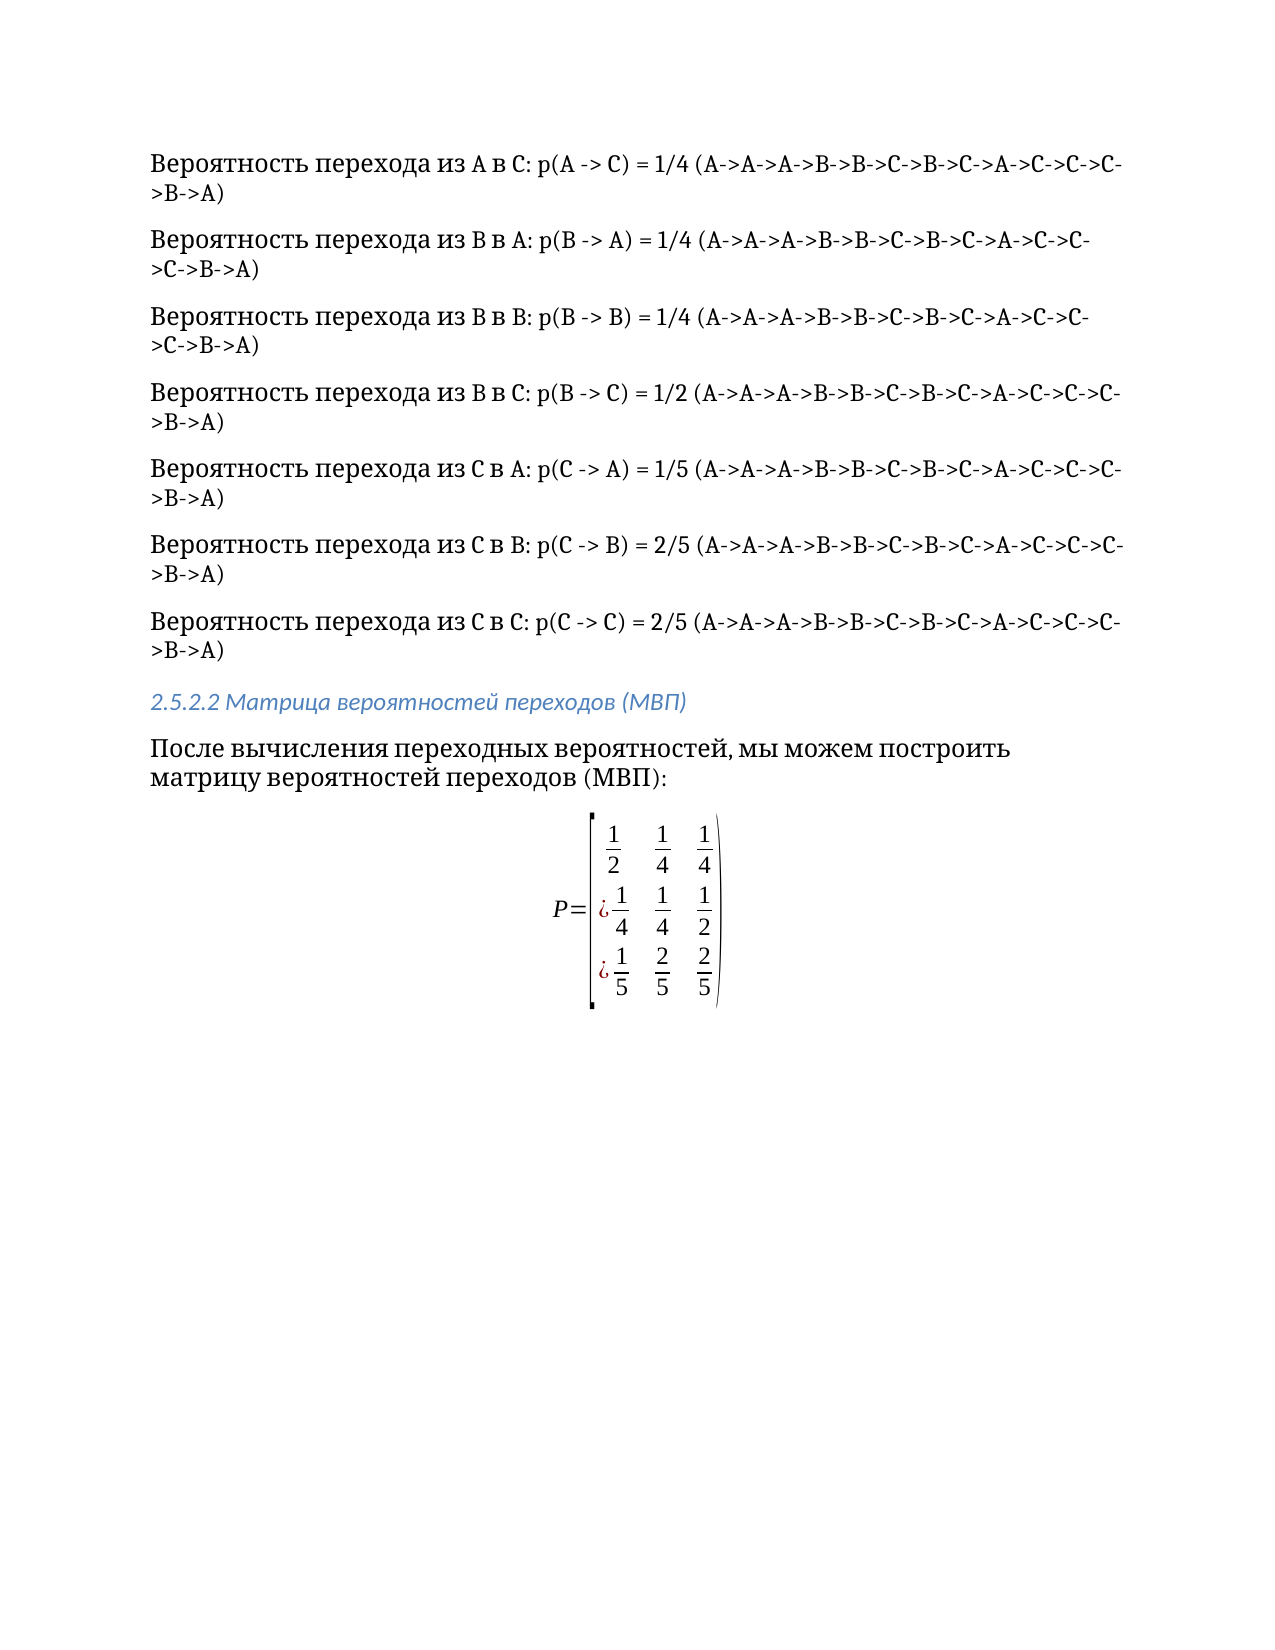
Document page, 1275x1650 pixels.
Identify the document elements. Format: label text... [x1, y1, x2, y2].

text Вероятность перехода из B в C: p(B -> C) = 1/2 (A->A->A->B->B->C->B->C->A->C->C->C->B->A) [150, 379, 1125, 436]
text Вероятность перехода из C в C: p(C -> C) = 2/5 (A->A->A->B->B->C->B->C->A->C->C->C->B->A) [150, 607, 1125, 665]
text Вероятность перехода из B в B: p(B -> B) = 1/4 (A->A->A->B->B->C->B->C->A->C->C->C->B->A) [150, 302, 1125, 360]
text Вероятность перехода из C в B: p(C -> B) = 2/5 (A->A->A->B->B->C->B->C->A->C->C->C->B->A) [150, 531, 1125, 589]
text После вычисления переходных вероятностей, мы можем построить матрицу вероятностей переходов (МВП): [150, 735, 1125, 793]
text Вероятность перехода из B в A: p(B -> A) = 1/4 (A->A->A->B->B->C->B->C->A->C->C->C->B->A) [150, 226, 1125, 284]
subtitle 2.5.2.2 Матрица вероятностей переходов (МВП) [150, 686, 1125, 716]
text Вероятность перехода из A в C: p(A -> C) = 1/4 (A->A->A->B->B->C->B->C->A->C->C->C->B->A) [150, 150, 1125, 207]
text Вероятность перехода из C в A: p(C -> A) = 1/5 (A->A->A->B->B->C->B->C->A->C->C->C->B->A) [150, 455, 1125, 512]
